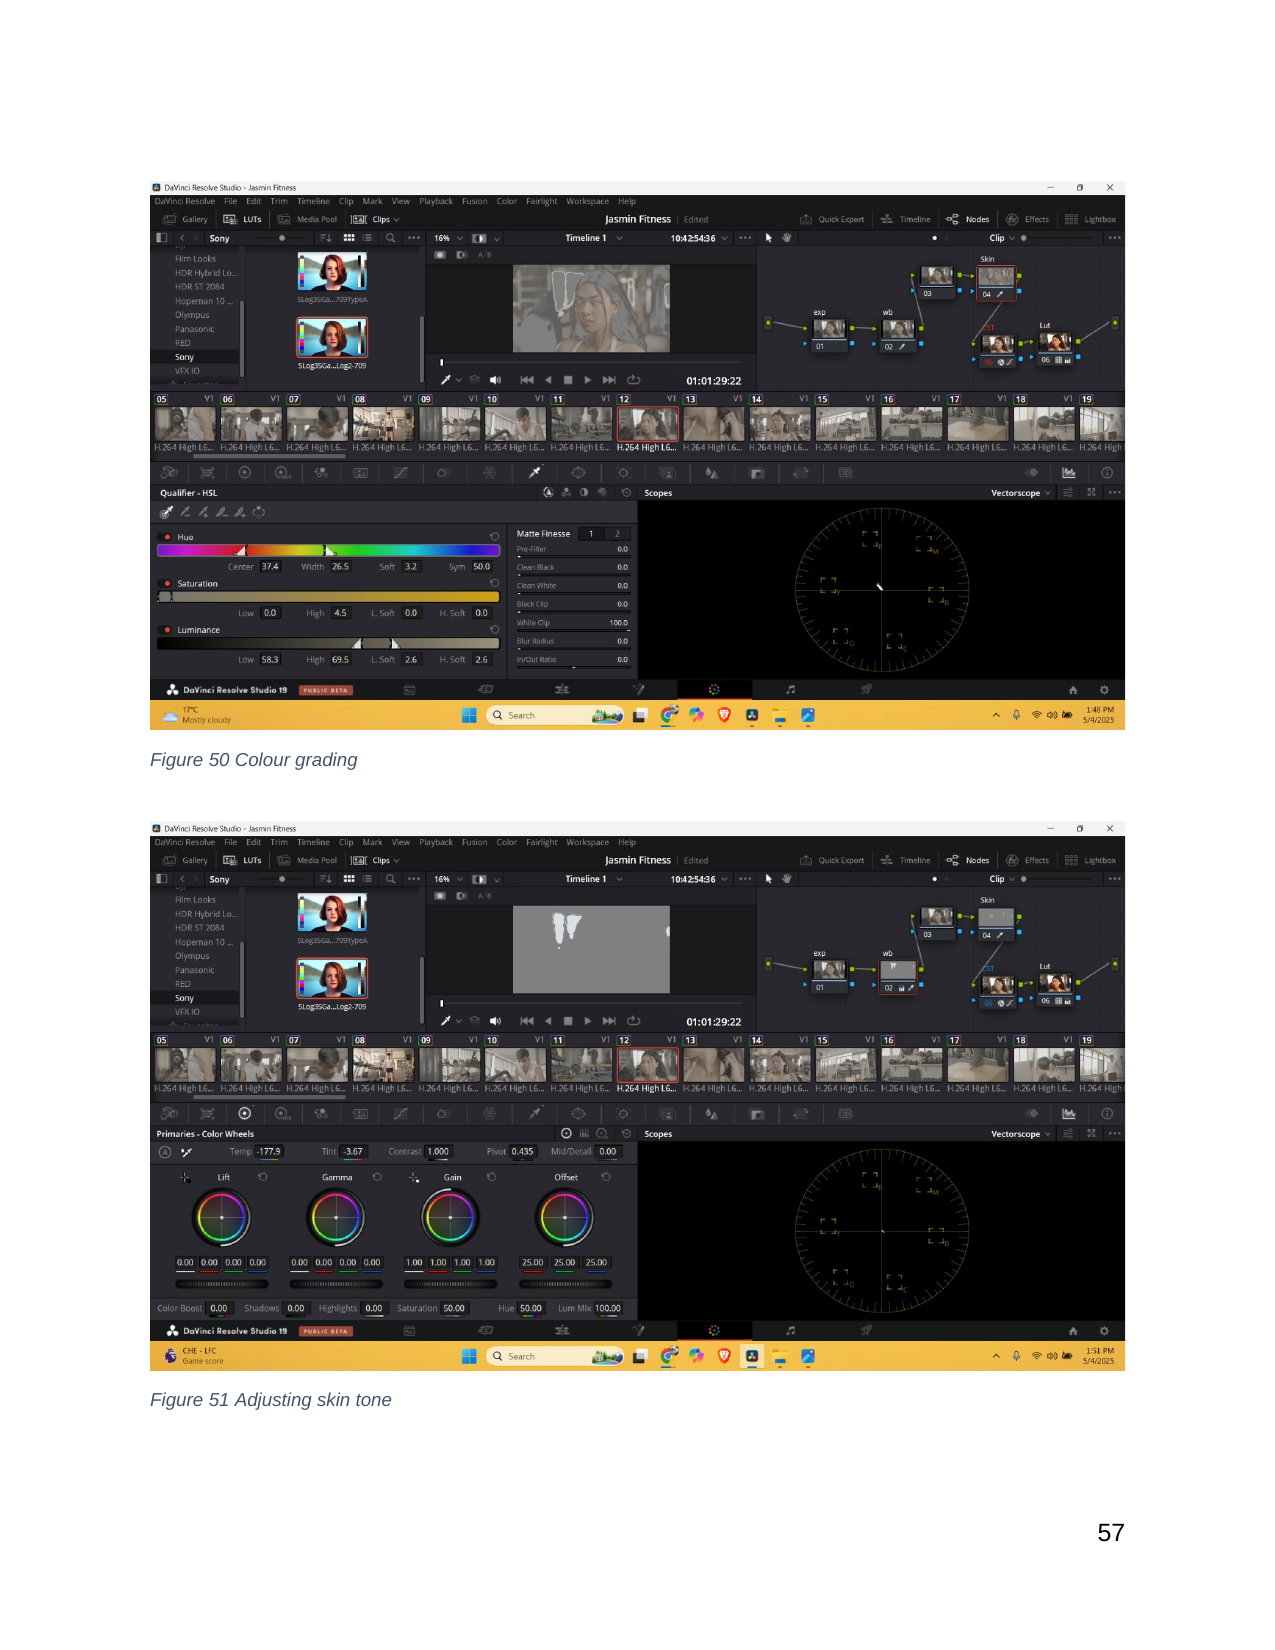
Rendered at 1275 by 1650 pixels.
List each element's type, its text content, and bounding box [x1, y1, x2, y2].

text Figure 51 Adjusting skin tone [150, 1389, 1125, 1411]
text Figure 50 Colour grading [150, 748, 1125, 770]
picture [150, 821, 1125, 1371]
picture [150, 181, 1125, 730]
